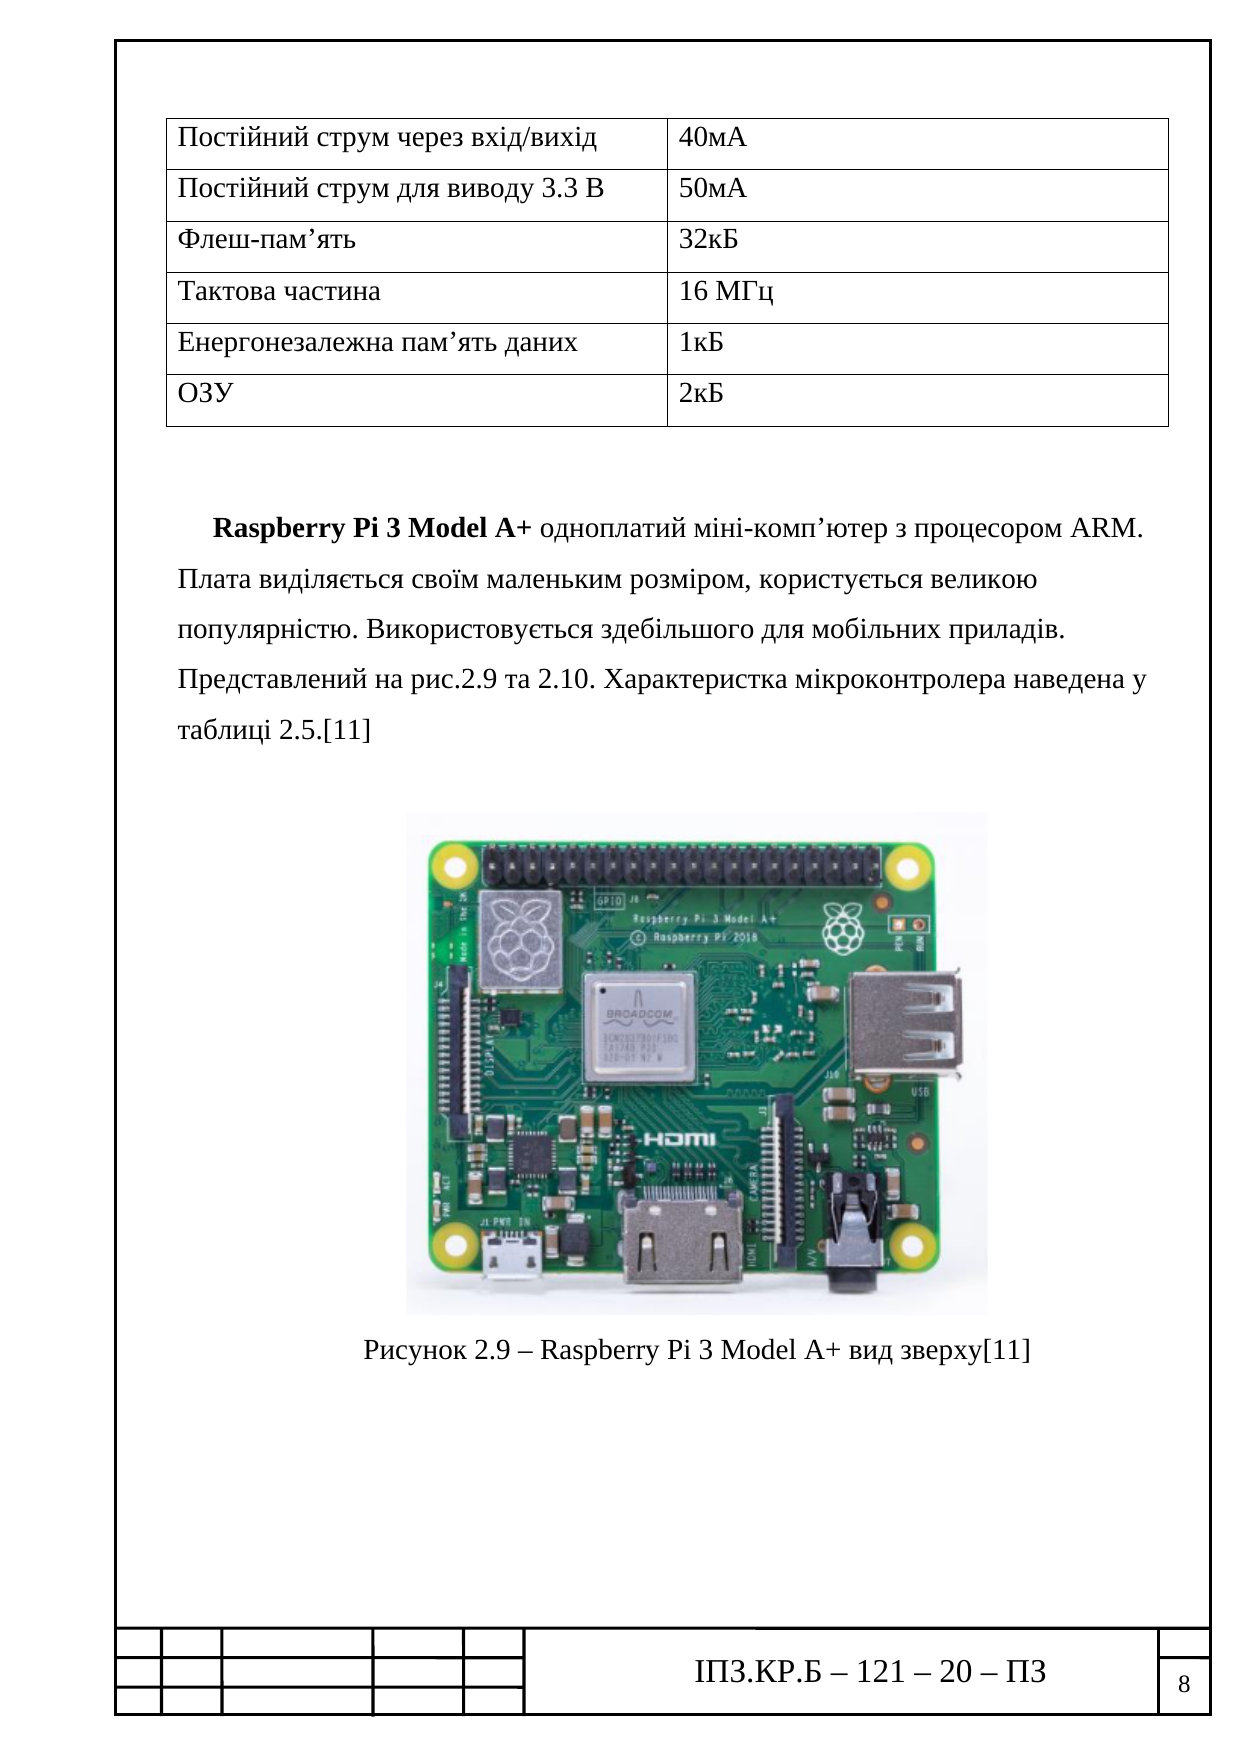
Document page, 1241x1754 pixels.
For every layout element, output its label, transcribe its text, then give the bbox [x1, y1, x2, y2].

table_cell 50мА [668, 170, 1168, 221]
table_cell 40мА [668, 119, 1168, 169]
table_cell Флеш-пам’ять [167, 222, 667, 272]
table_cell Енергонезалежна пам’ять даних [167, 324, 667, 374]
text Рисунок 2.9 – Raspberry Pi 3 Model A+ вид зверху[11] [177, 1332, 1181, 1365]
table_cell ОЗУ [167, 375, 667, 426]
table_cell 32кБ [668, 222, 1168, 272]
table_cell Постійний струм через вхід/вихід [167, 119, 667, 169]
table_cell Постійний струм для виводу 3.3 В [167, 170, 667, 221]
text Raspberry Pi 3 Model A+ одноплатий міні-комп’ютер з процесором ARM. Плата виділяється своїм маленьким розміром, користується великою популярністю. Використовується здебільшого для мобільних приладів. Представлений на рис.2.9 та 2.10. Характеристка мікроконтролера наведена у таблиці 2.5.[11] [177, 511, 1181, 745]
table_cell 1кБ [668, 324, 1168, 374]
table_cell 2кБ [668, 375, 1168, 426]
table_cell 16 МГц [668, 273, 1168, 323]
picture [406, 812, 988, 1315]
table_cell Тактова частина [167, 273, 667, 323]
